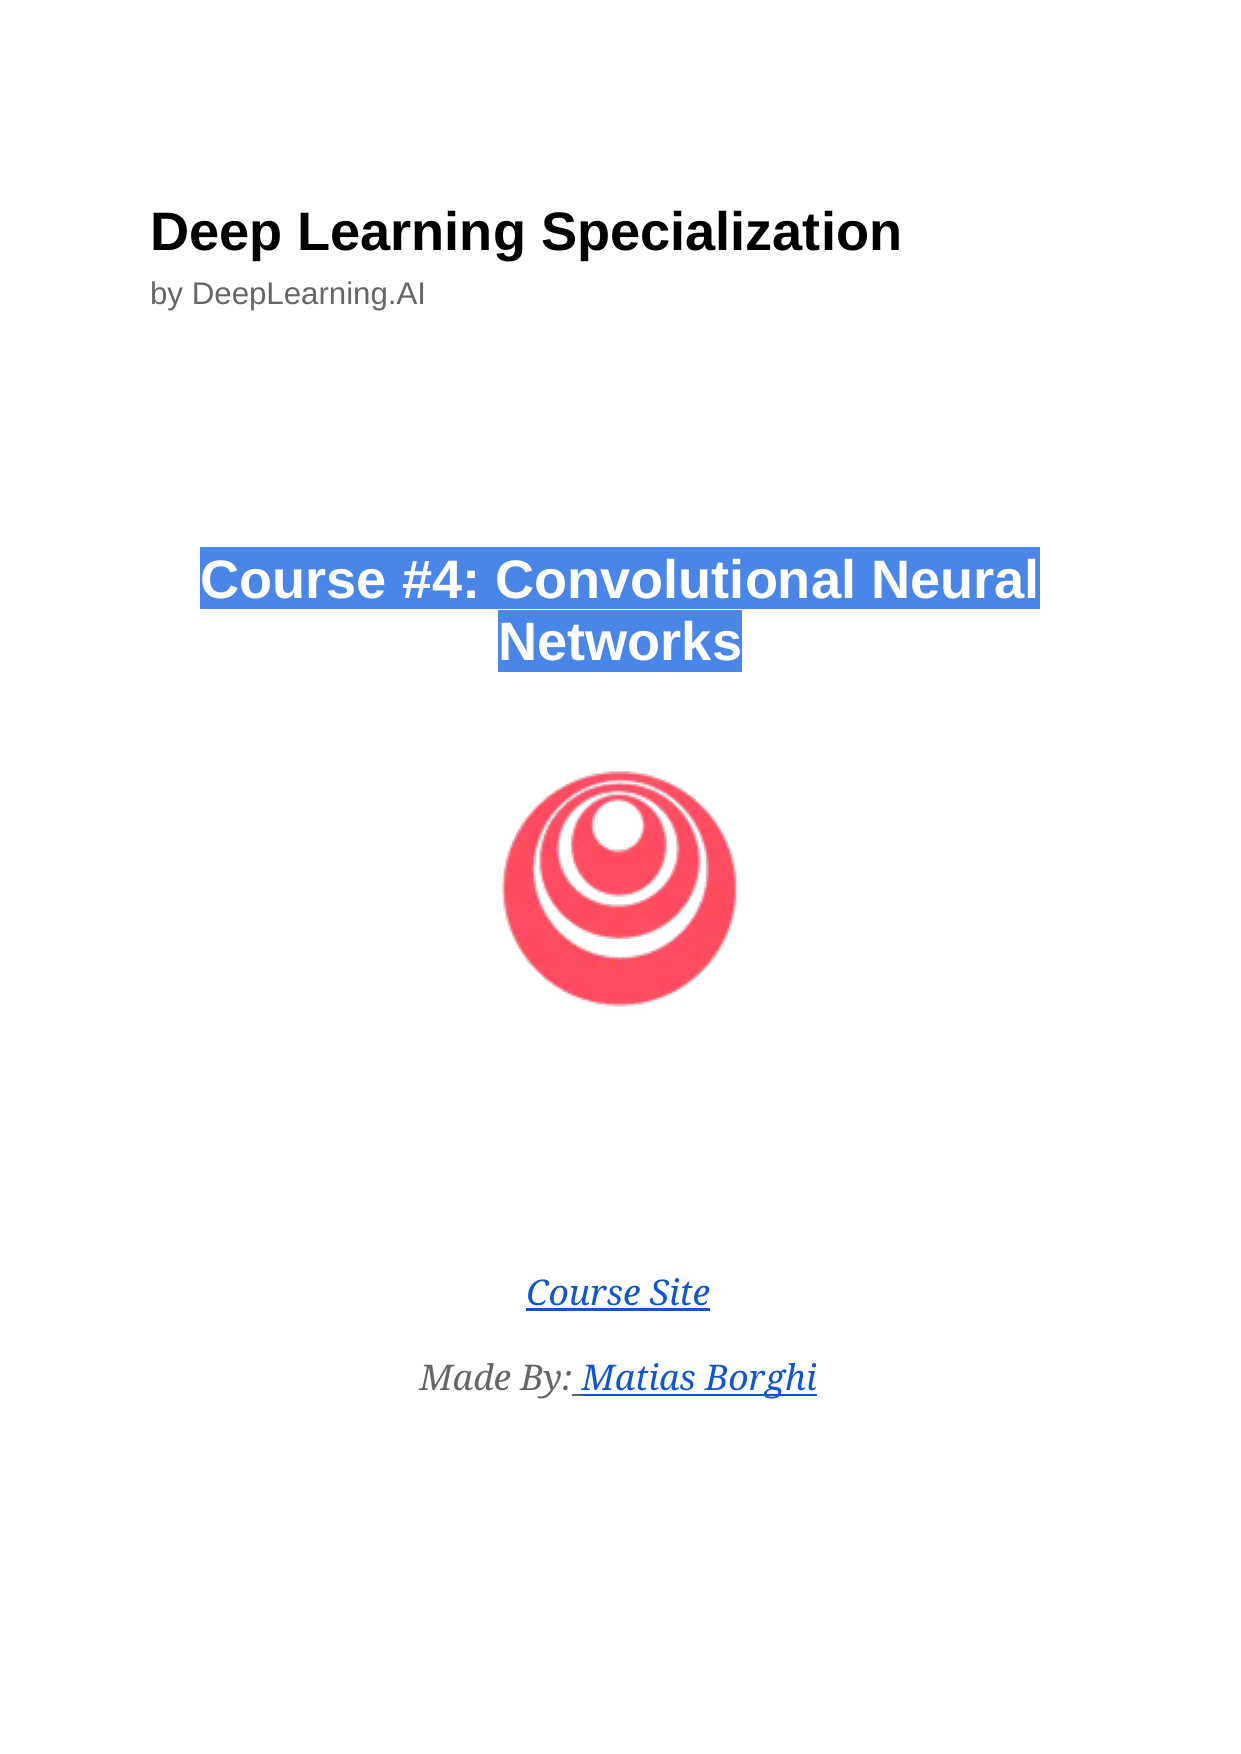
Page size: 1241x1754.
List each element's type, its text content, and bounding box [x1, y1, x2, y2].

title Deep Learning Specialization [150, 200, 1090, 262]
picture [494, 764, 747, 1015]
title Course #4: Convolutional Neural Networks [150, 547, 1090, 672]
subtitle Made By: Matias Borghi [150, 1353, 1090, 1401]
subtitle Course Site [150, 1267, 1090, 1315]
text by DeepLearning.AI [150, 275, 1090, 311]
